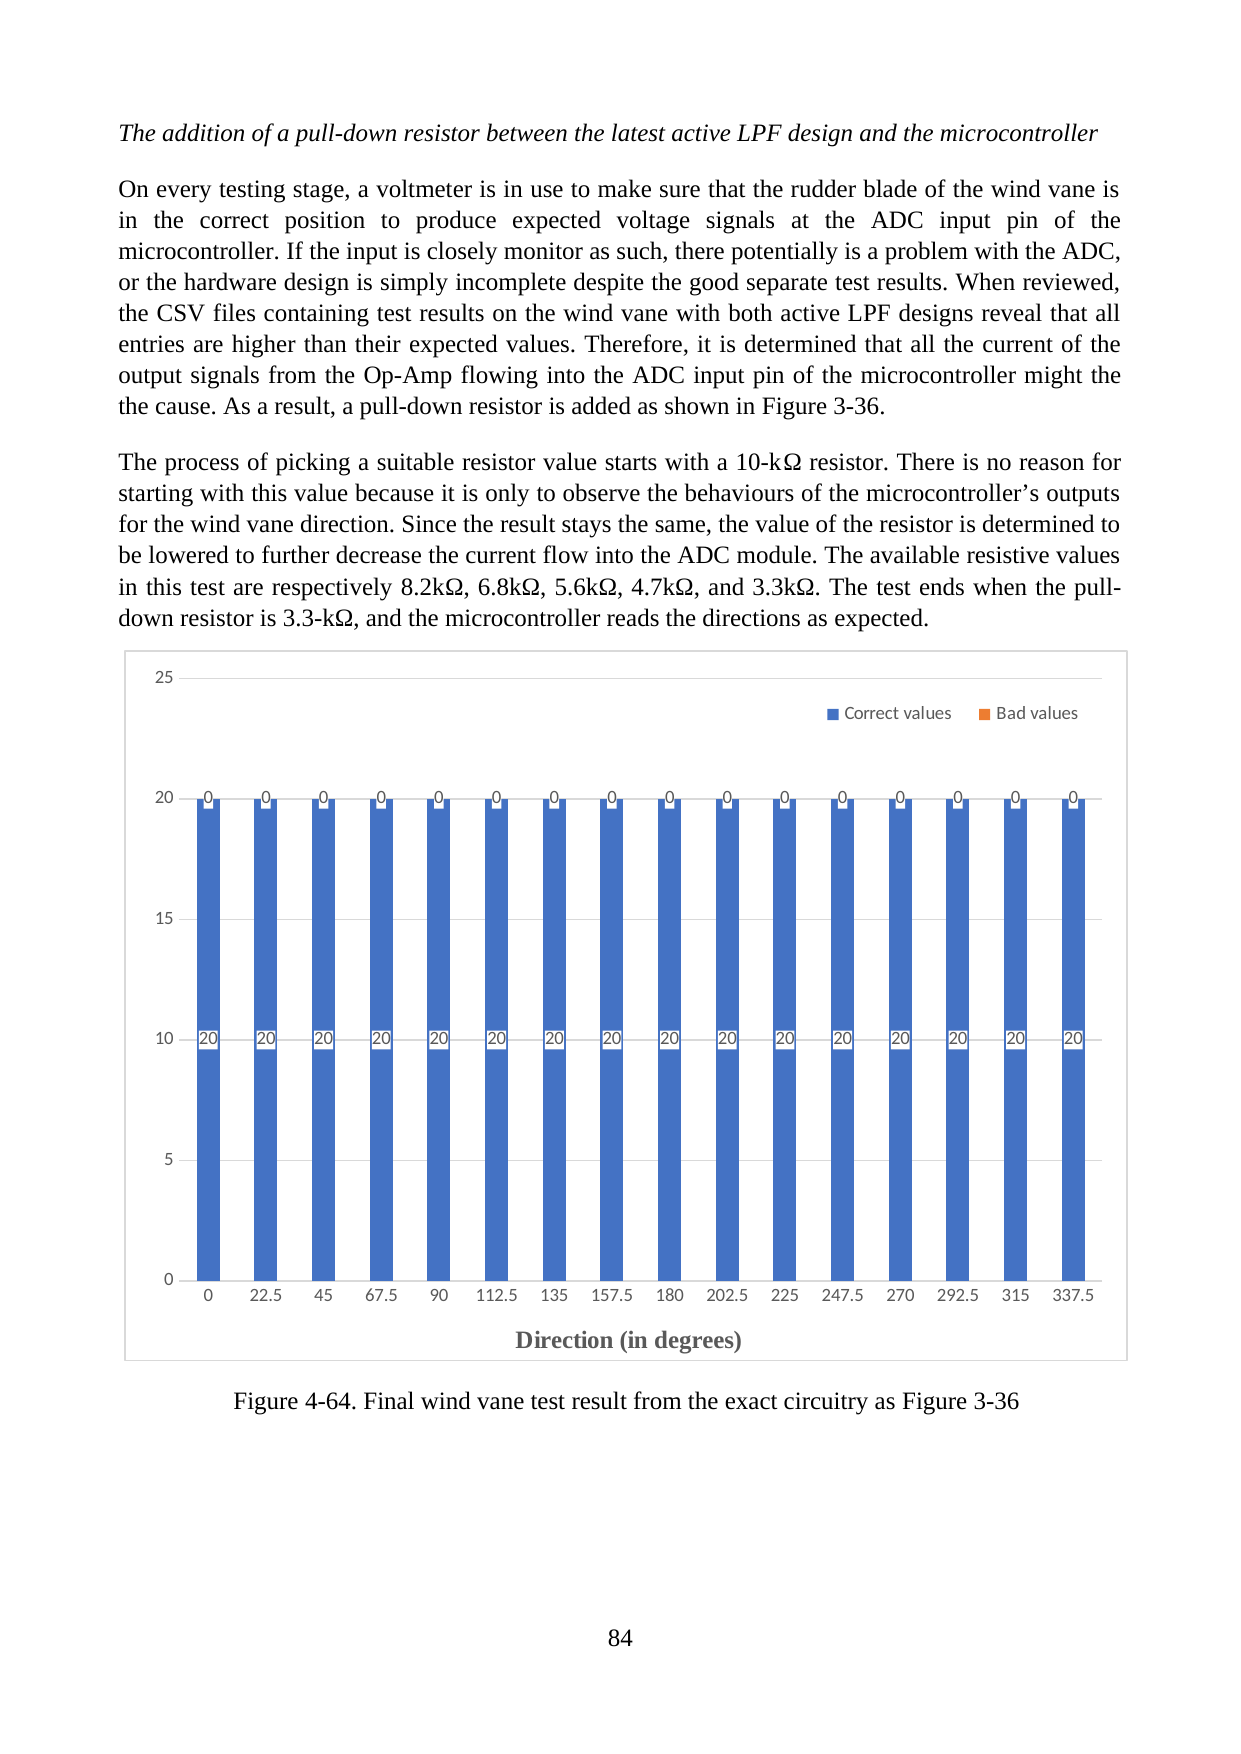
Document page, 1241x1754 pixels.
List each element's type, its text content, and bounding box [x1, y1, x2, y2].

subtitle The addition of a pull-down resistor between the latest active LPF design and the microcontroller [118, 118, 1122, 147]
text The process of picking a suitable resistor value starts with a 10-kΩ resistor. There is no reason for starting with this value because it is only to observe the behaviours of the microcontroller’s outputs for the wind vane direction. Since the result stays the same, the value of the resistor is determined to be lowered to further decrease the current flow into the ADC module. The available resistive values in this test are respectively 8.2kΩ, 6.8kΩ, 5.6kΩ, 4.7kΩ, and 3.3kΩ. The test ends when the pull-down resistor is 3.3-kΩ, and the microcontroller reads the directions as expected. [118, 447, 1122, 631]
